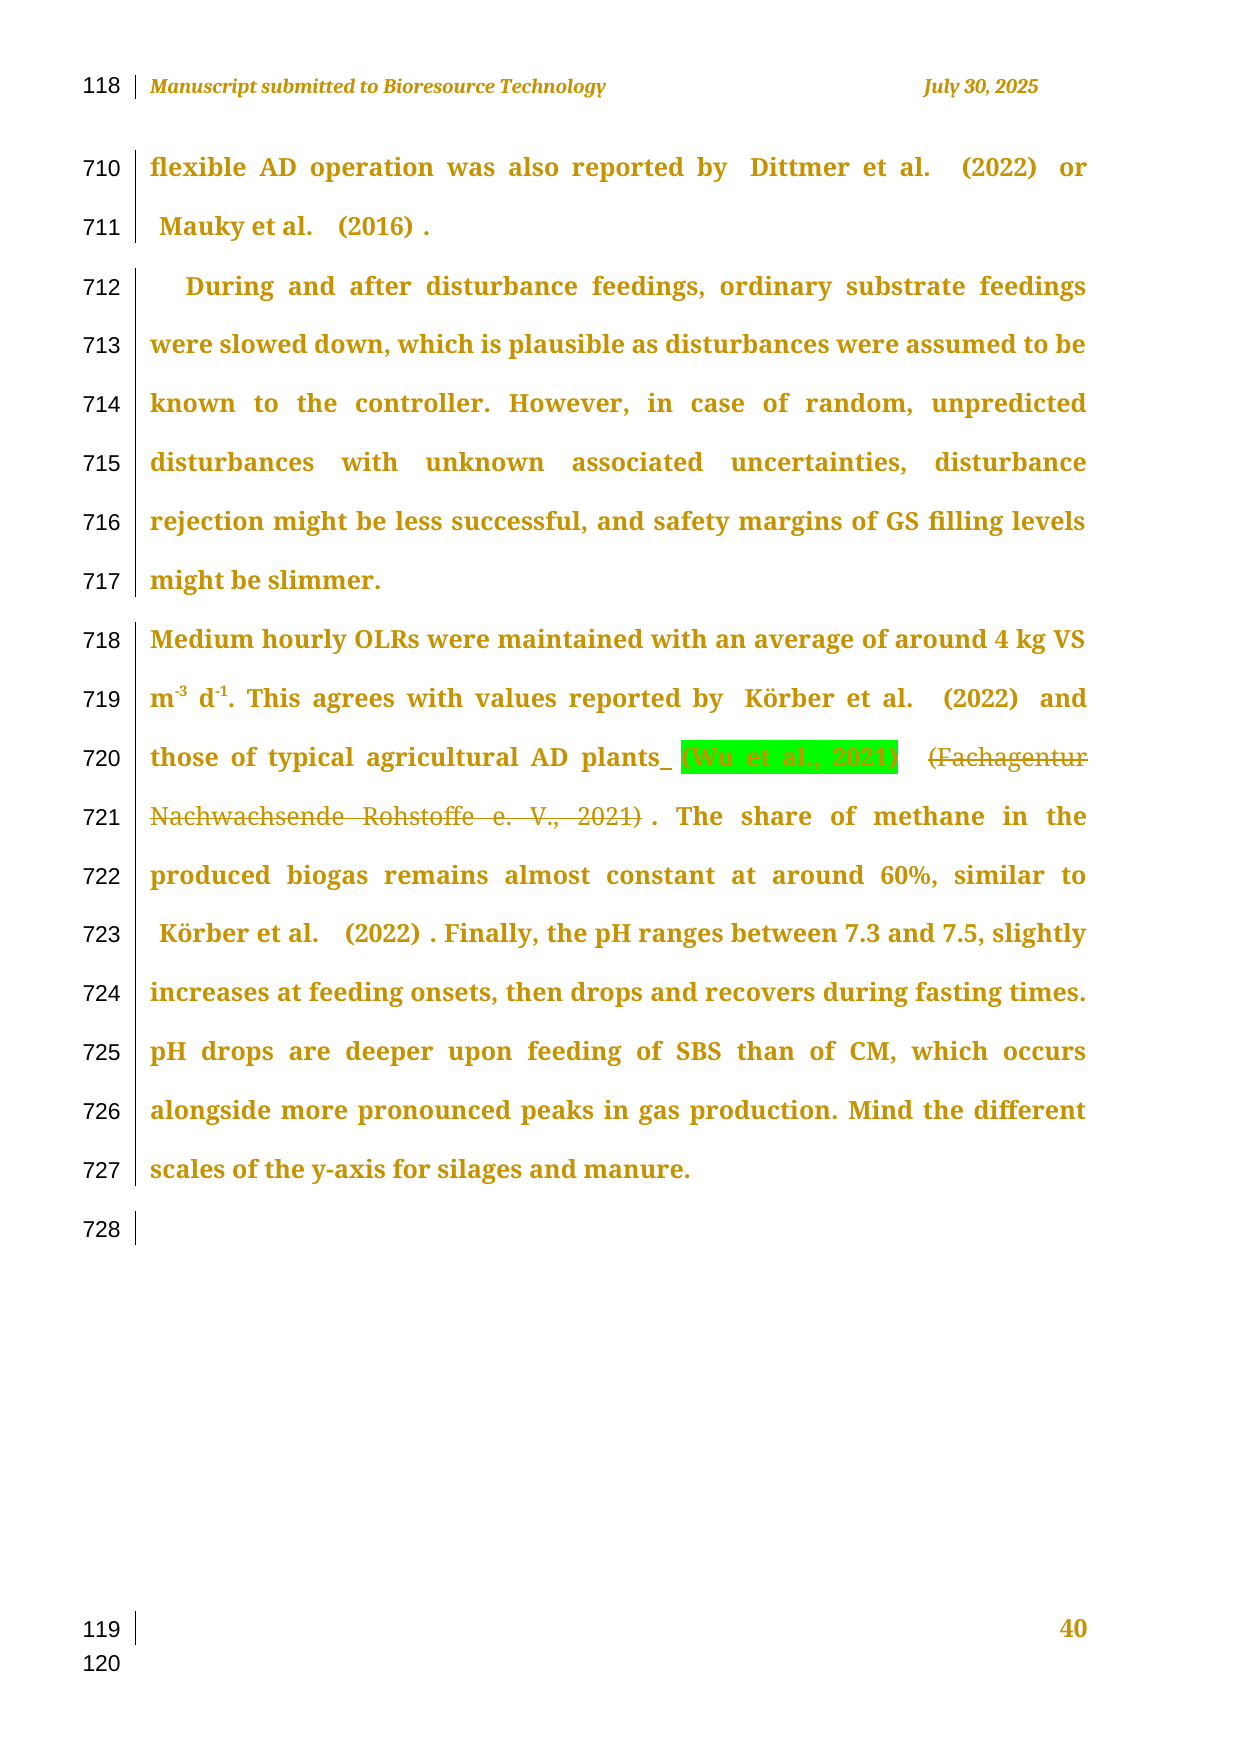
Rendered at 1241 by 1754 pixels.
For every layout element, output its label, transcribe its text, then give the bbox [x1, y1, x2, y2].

text During and after disturbance feedings, ordinary substrate feedings were slowed down, which is plausible as disturbances were assumed to be known to the controller. However, in case of random, unpredicted disturbances with unknown associated uncertainties, disturbance rejection might be less successful, and safety margins of GS filling levels might be slimmer. [150, 268, 1087, 597]
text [150, 150, 1087, 243]
text Medium hourly OLRs were maintained with an average of around 4 kg VS m-3 d-1. This agrees with values reported by and those of typical agricultural AD plants . The share of methane in the produced biogas remains almost constant at around 60%, similar to . Finally, the pH ranges between 7.3 and 7.5, slightly increases at feeding onsets, then drops and recovers during fasting times. pH drops are deeper upon feeding of SBS than of CM, which occurs alongside more pronounced peaks in gas production. Mind the different scales of the y-axis for silages and manure. [150, 622, 1087, 1186]
